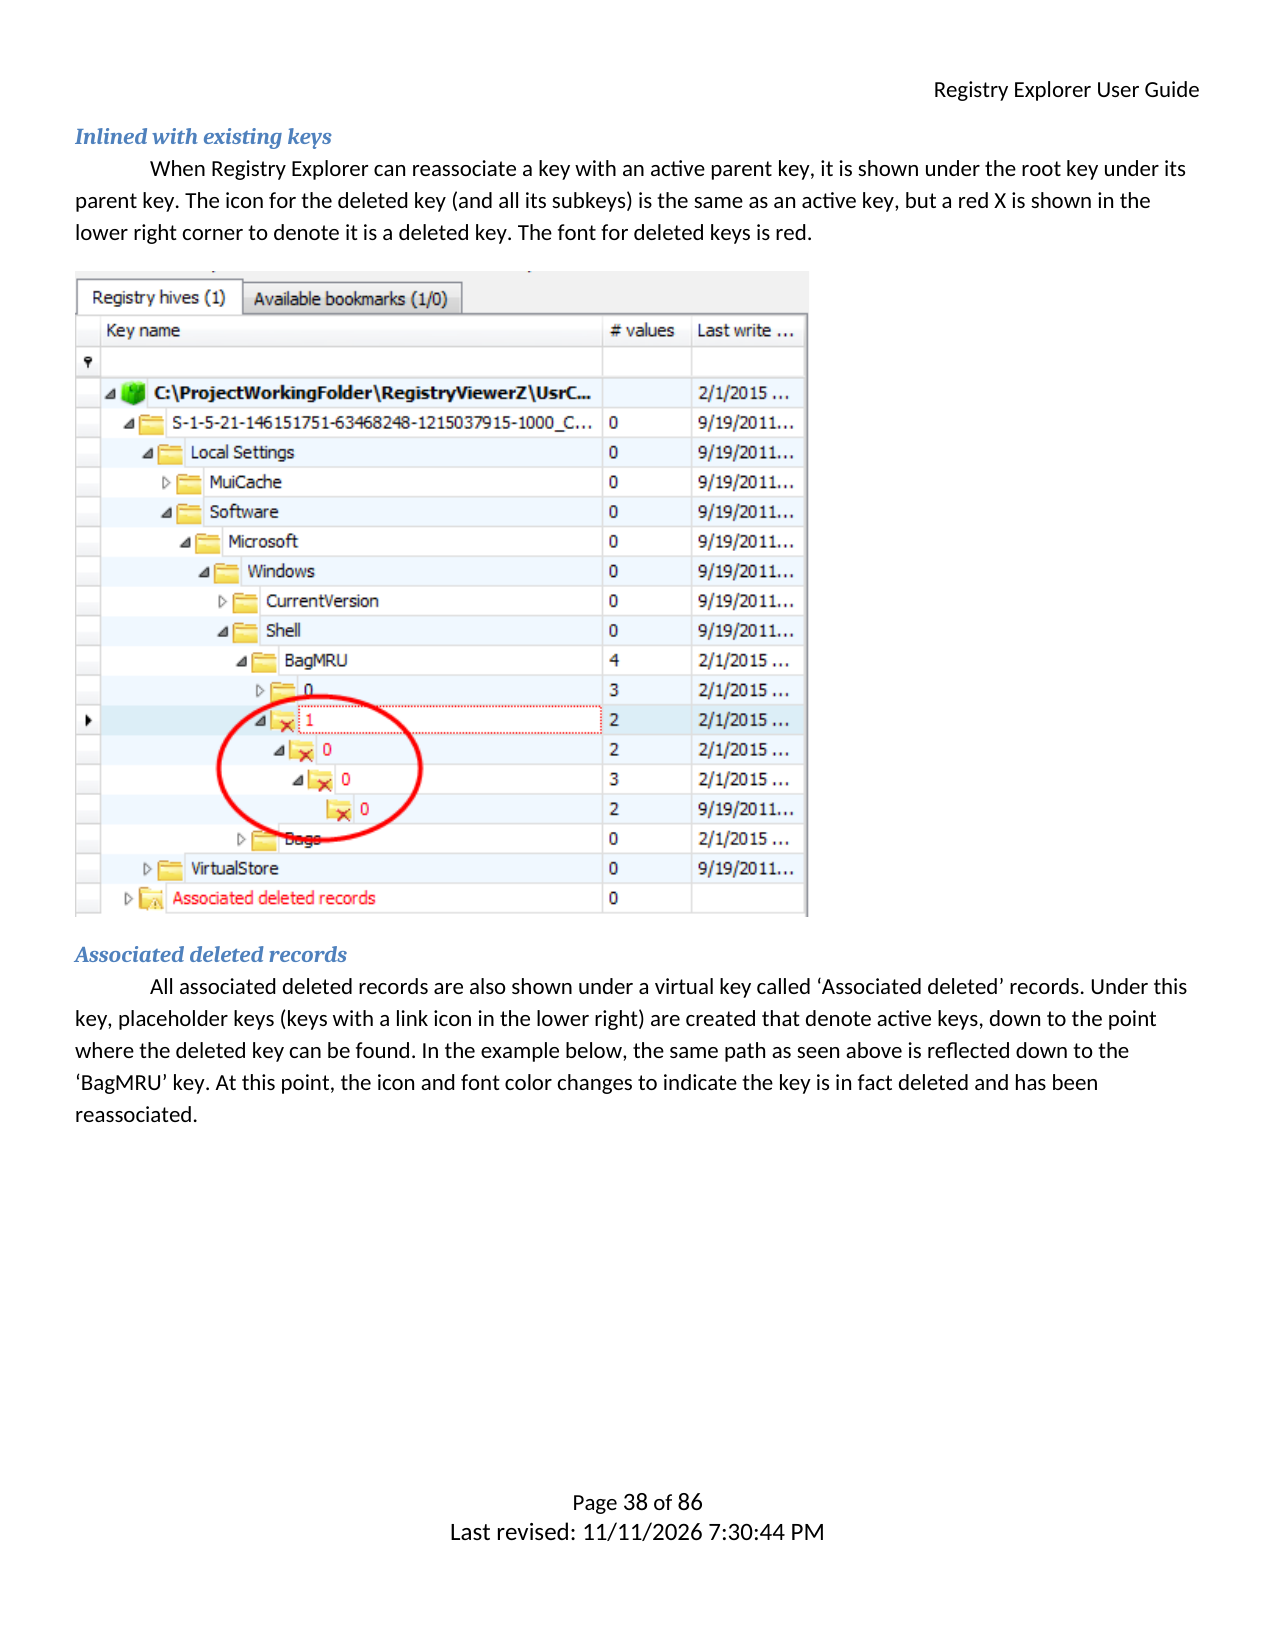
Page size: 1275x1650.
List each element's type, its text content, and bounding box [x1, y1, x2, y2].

subtitle Associated deleted records [75, 942, 1200, 968]
text All associated deleted records are also shown under a virtual key called ‘Associated deleted’ records. Under this key, placeholder keys (keys with a link icon in the lower right) are created that denote active keys, down to the point where the deleted key can be found. In the example below, the same path as seen above is reflected down to the ‘BagMRU’ key. At this point, the icon and font color changes to indicate the key is in fact deleted and has been reassociated. [75, 972, 1200, 1129]
picture [75, 271, 810, 917]
subtitle Inlined with existing keys [75, 124, 1200, 150]
text When Registry Explorer can reassociate a key with an active parent key, it is shown under the root key under its parent key. The icon for the deleted key (and all its subkeys) is the same as an active key, but a red X is shown in the lower right corner to denote it is a deleted key. The font for deleted keys is red. [75, 154, 1200, 246]
